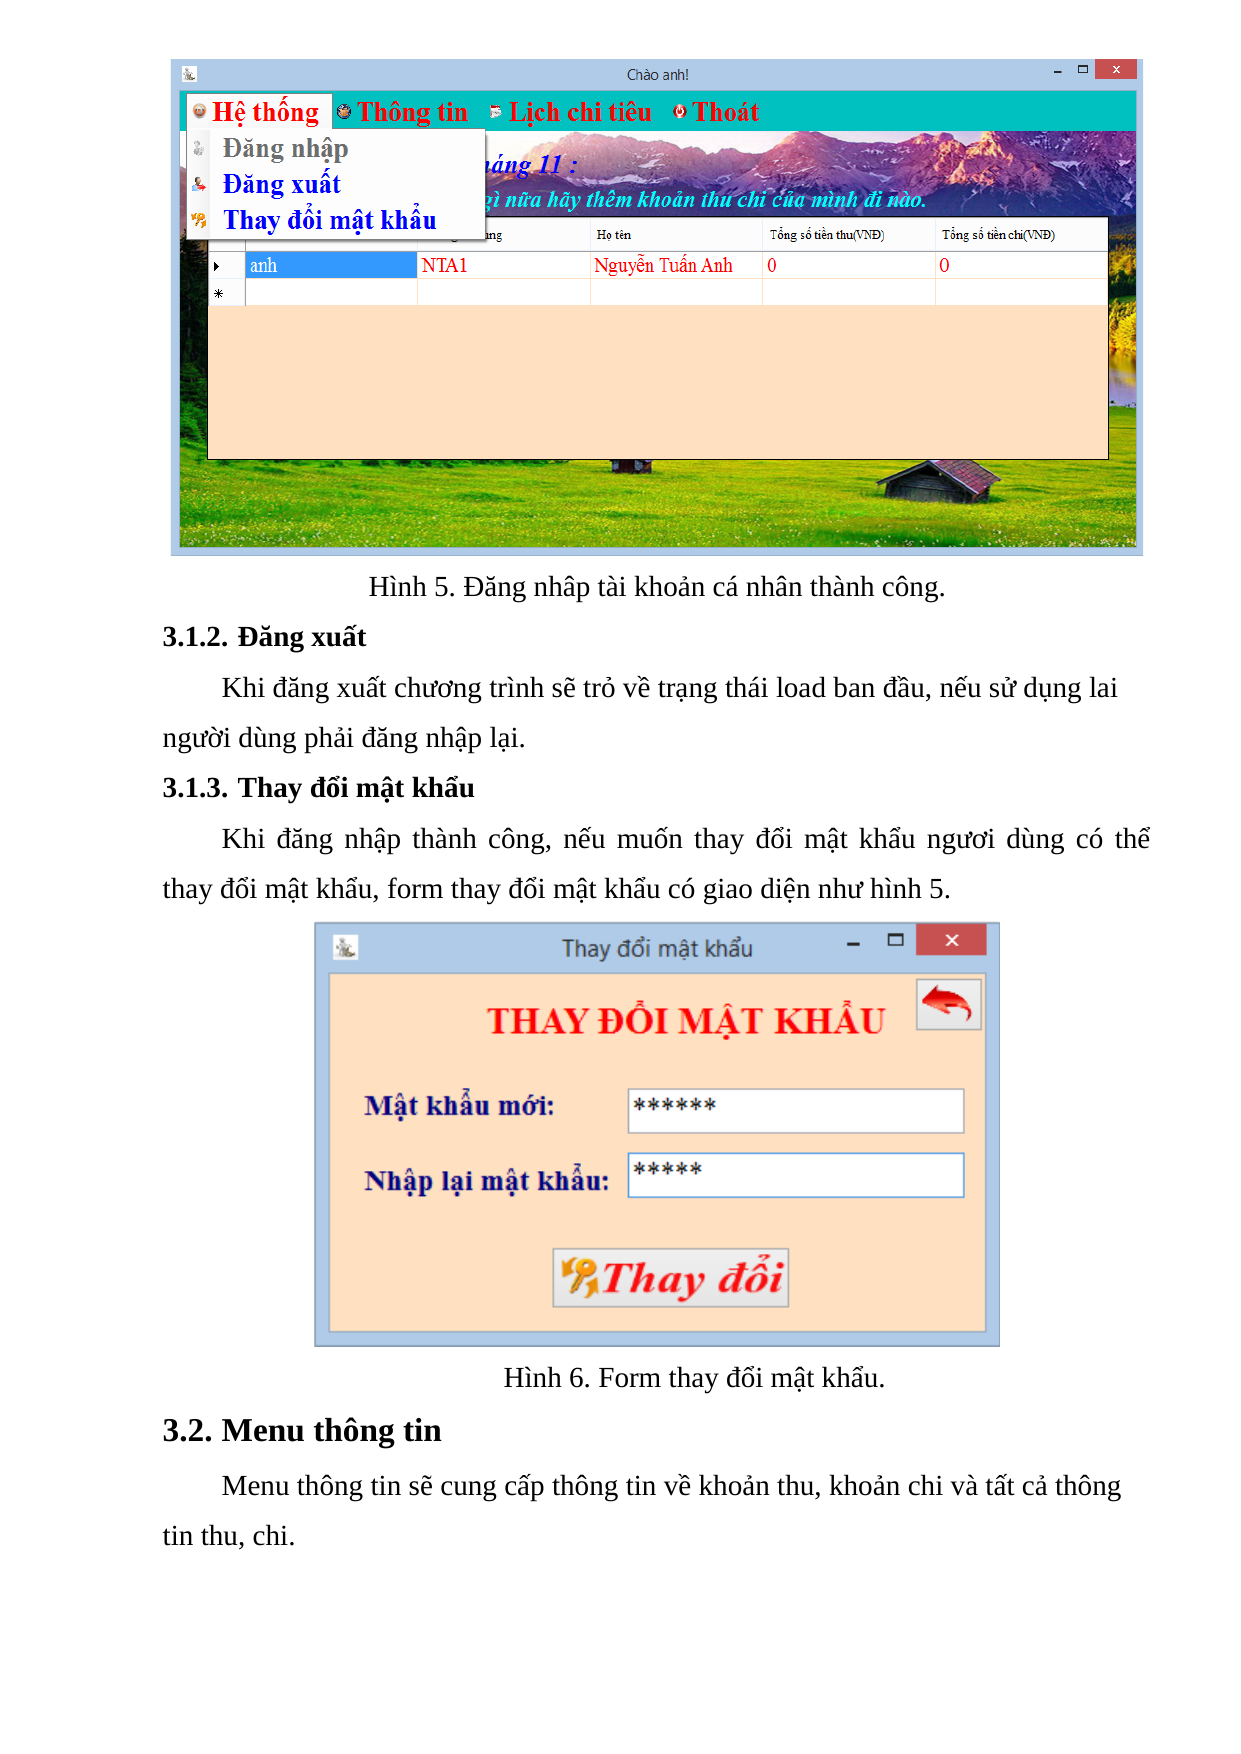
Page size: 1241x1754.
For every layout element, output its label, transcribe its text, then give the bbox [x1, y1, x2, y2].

picture [313, 921, 1000, 1347]
list Hình 6. Form thay đổi mật khẩu. [237, 1360, 1152, 1394]
list Khi đăng nhập thành công, nếu muốn thay đổi mật khẩu ngươi dùng có thể thay đổi mật khẩu, form thay đổi mật khẩu có giao diện như hình 5. [162, 821, 1152, 905]
list Thay đổi mật khẩu [162, 771, 1152, 804]
list Khi đăng xuất chương trình sẽ trỏ về trạng thái load ban đầu, nếu sử dụng lai người dùng phải đăng nhập lại. [162, 670, 1152, 754]
list Đăng xuất [162, 619, 1152, 653]
list Menu thông tin sẽ cung cấp thông tin về khoản thu, khoản chi và tất cả thông tin thu, chi. [162, 1468, 1152, 1552]
list Menu thông tin [162, 1411, 1152, 1449]
picture [170, 59, 1144, 556]
list Hình 5. Đăng nhâp tài khoản cá nhân thành công. [162, 569, 1152, 603]
